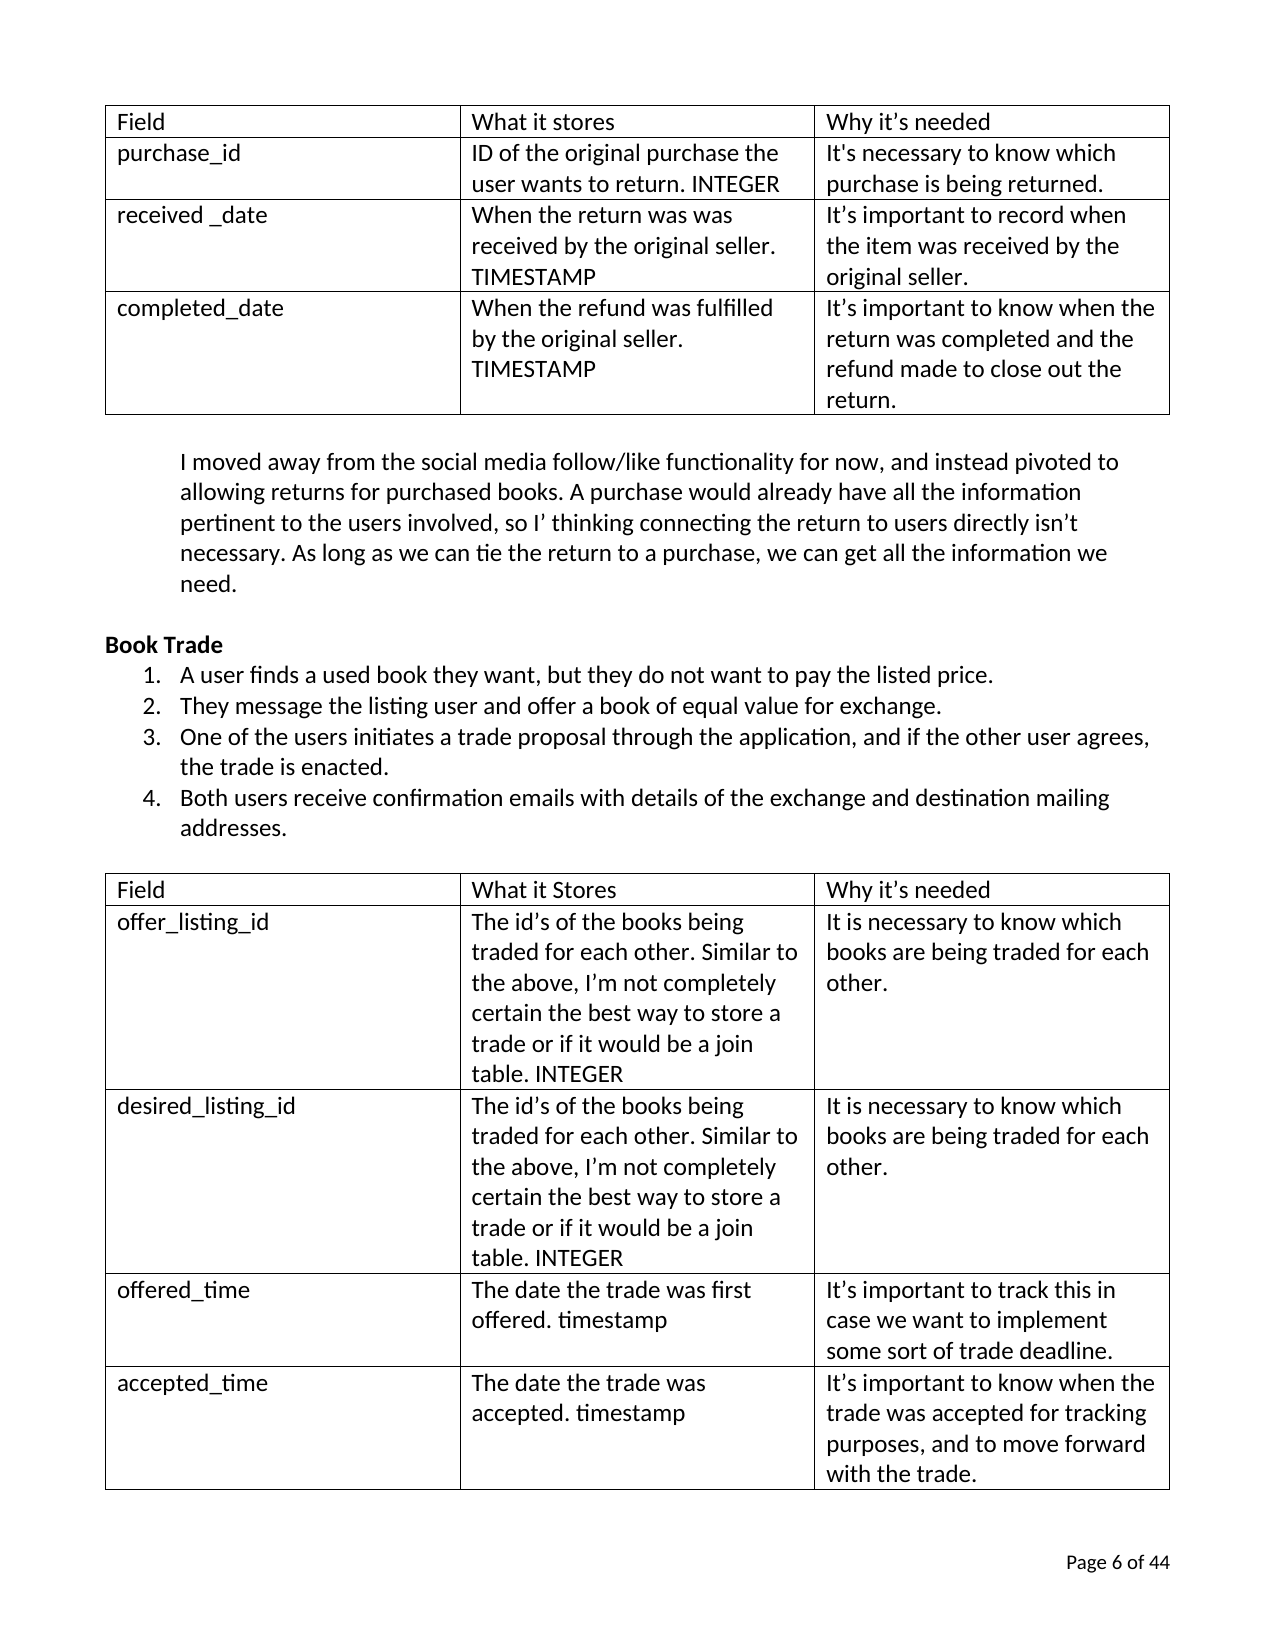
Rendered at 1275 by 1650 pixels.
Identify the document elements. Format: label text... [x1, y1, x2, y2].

table_cell It’s important to record when the item was received by the original seller. [815, 200, 1169, 291]
table_cell accepted_time [106, 1367, 460, 1489]
table_header Field [106, 874, 460, 905]
list Both users receive confirmation emails with details of the exchange and destination mailing addresses. [142, 782, 1170, 843]
table_cell When the return was was received by the original seller. TIMESTAMP [461, 200, 814, 291]
table_cell The id’s of the books being traded for each other. Similar to the above, I’m not completely certain the best way to store a trade or if it would be a join table. INTEGER [461, 906, 814, 1089]
table_cell purchase_id [106, 138, 460, 199]
table_header What it stores [461, 106, 814, 137]
list One of the users initiates a trade proposal through the application, and if the other user agrees, the trade is enacted. [142, 721, 1170, 782]
text Book Trade [105, 629, 1170, 659]
list A user finds a used book they want, but they do not want to pay the listed price. [142, 659, 1170, 690]
table_cell desired_listing_id [106, 1090, 460, 1273]
table_cell It is necessary to know which books are being traded for each other. [815, 906, 1169, 1089]
table_cell When the refund was fulfilled by the original seller. TIMESTAMP [461, 292, 814, 414]
table_header Field [106, 106, 460, 137]
table_cell received _date [106, 200, 460, 291]
table_header Why it’s needed [815, 874, 1169, 905]
table_header What it Stores [461, 874, 814, 905]
list I moved away from the social media follow/like functionality for now, and instead pivoted to allowing returns for purchased books. A purchase would already have all the information pertinent to the users involved, so I’ thinking connecting the return to users directly isn’t necessary. As long as we can tie the return to a purchase, we can get all the information we need. [180, 446, 1170, 598]
list They message the listing user and offer a book of equal value for exchange. [142, 690, 1170, 721]
table_cell It’s important to know when the trade was accepted for tracking purposes, and to move forward with the trade. [815, 1367, 1169, 1489]
table_cell offered_time [106, 1274, 460, 1366]
table_cell It is necessary to know which books are being traded for each other. [815, 1090, 1169, 1273]
table_cell The id’s of the books being traded for each other. Similar to the above, I’m not completely certain the best way to store a trade or if it would be a join table. INTEGER [461, 1090, 814, 1273]
table_cell The date the trade was first offered. timestamp [461, 1274, 814, 1366]
table_cell It’s important to know when the return was completed and the refund made to close out the return. [815, 292, 1169, 414]
table_cell It’s important to track this in case we want to implement some sort of trade deadline. [815, 1274, 1169, 1366]
table_cell It's necessary to know which purchase is being returned. [815, 138, 1169, 199]
table_cell ID of the original purchase the user wants to return. INTEGER [461, 138, 814, 199]
table_header Why it’s needed [815, 106, 1169, 137]
table_cell The date the trade was accepted. timestamp [461, 1367, 814, 1489]
table_cell completed_date [106, 292, 460, 414]
table_cell offer_listing_id [106, 906, 460, 1089]
